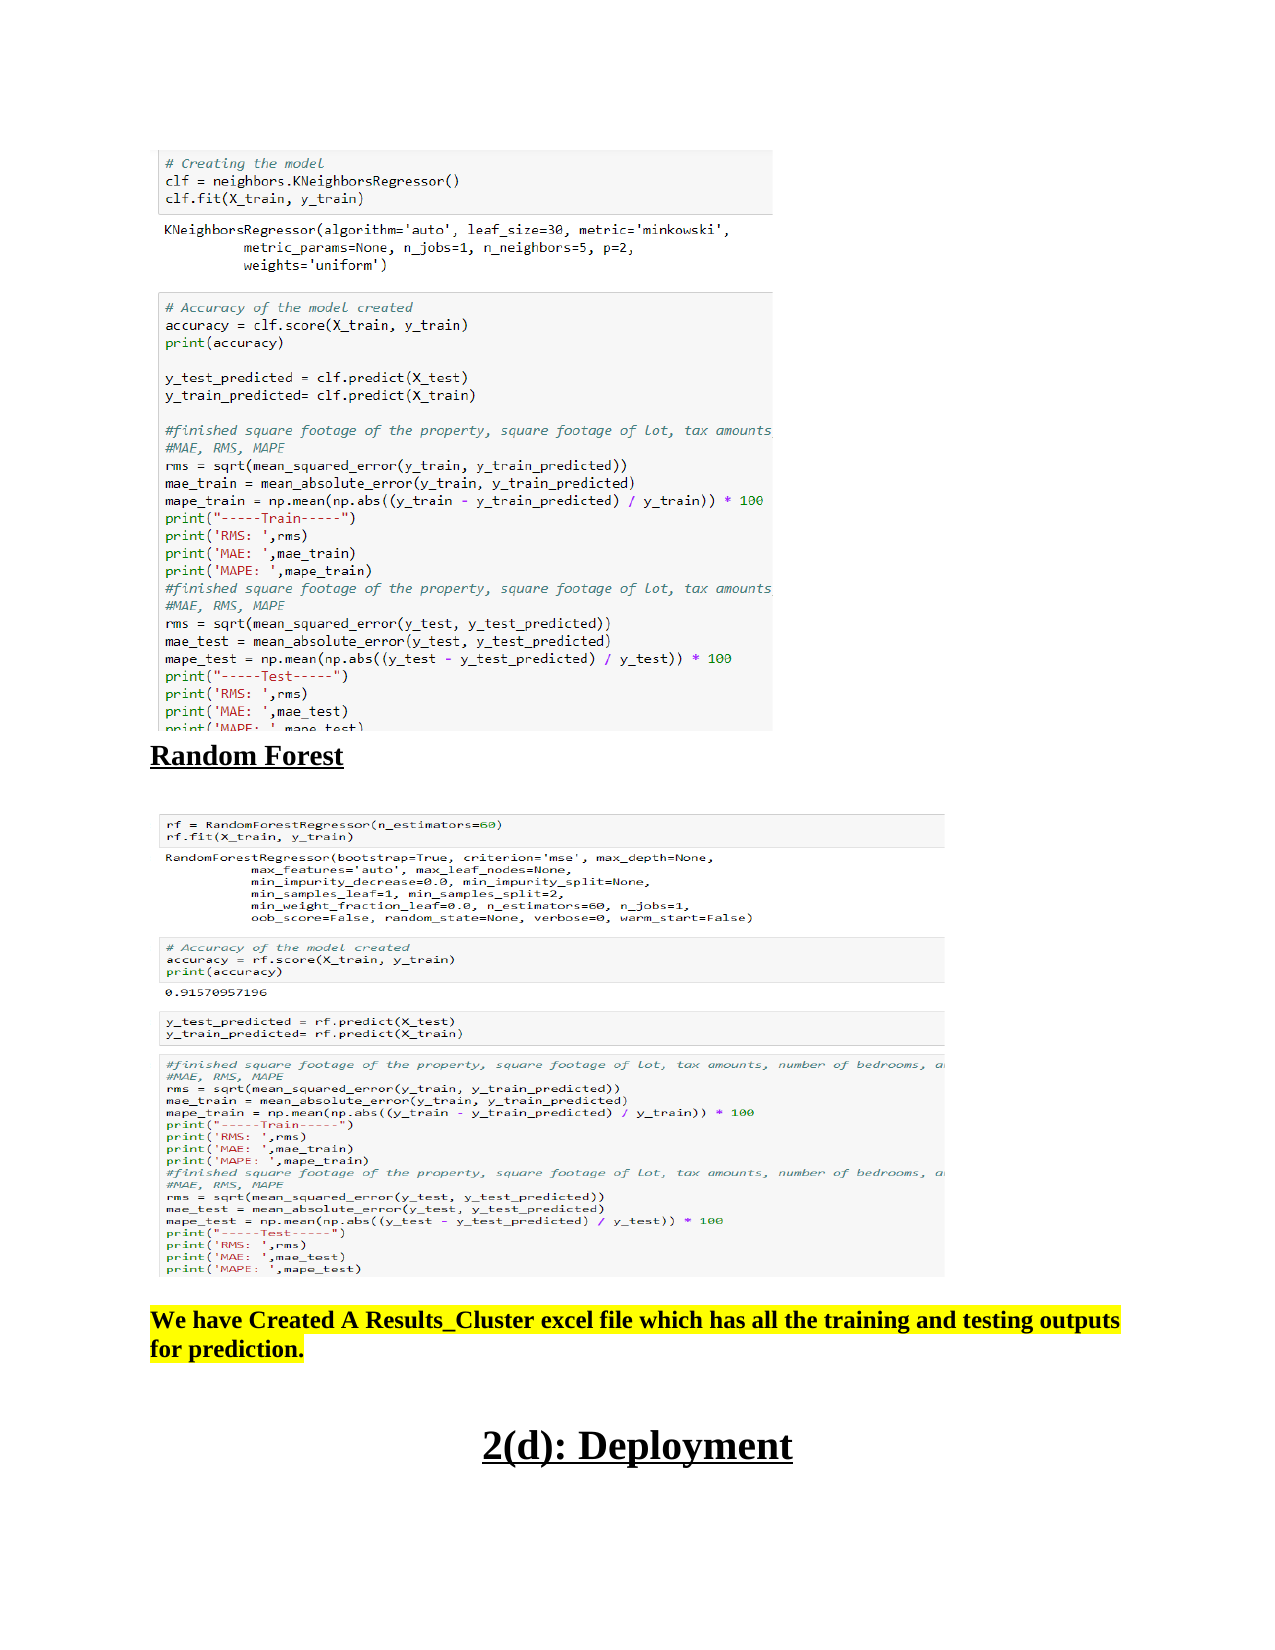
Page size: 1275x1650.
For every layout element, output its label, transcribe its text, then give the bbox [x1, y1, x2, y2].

text We have Created A Results_Cluster excel file which has all the training and testing outputs for prediction. [304, 1305, 1125, 1363]
text Random Forest [150, 738, 1125, 772]
picture [150, 810, 945, 1277]
picture [150, 150, 773, 731]
text 2(d): Deployment [150, 1420, 1125, 1468]
